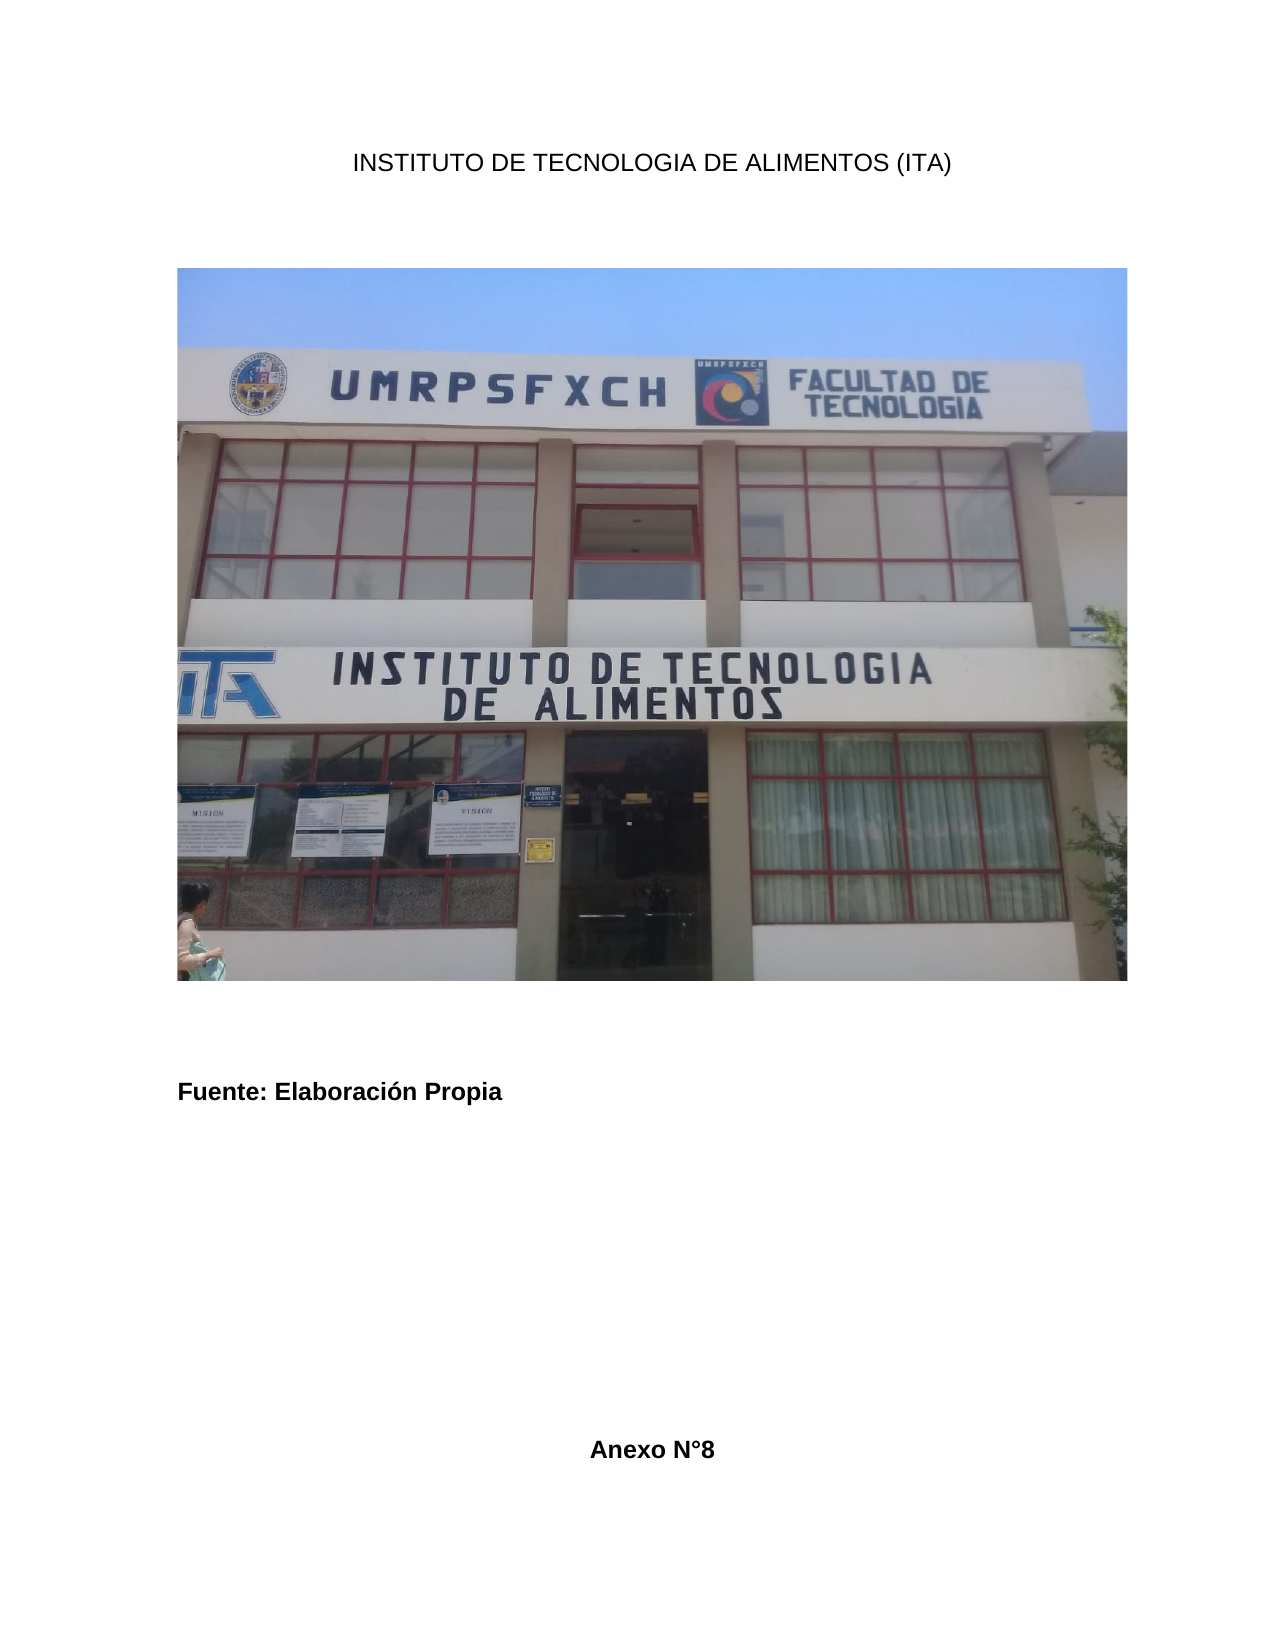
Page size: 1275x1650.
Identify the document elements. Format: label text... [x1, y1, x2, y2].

picture [177, 268, 1128, 981]
text INSTITUTO DE TECNOLOGIA DE ALIMENTOS (ITA) [177, 148, 1127, 176]
text Fuente: Elaboración Propia [177, 1077, 1127, 1105]
text Anexo N°8 [177, 1435, 1127, 1464]
